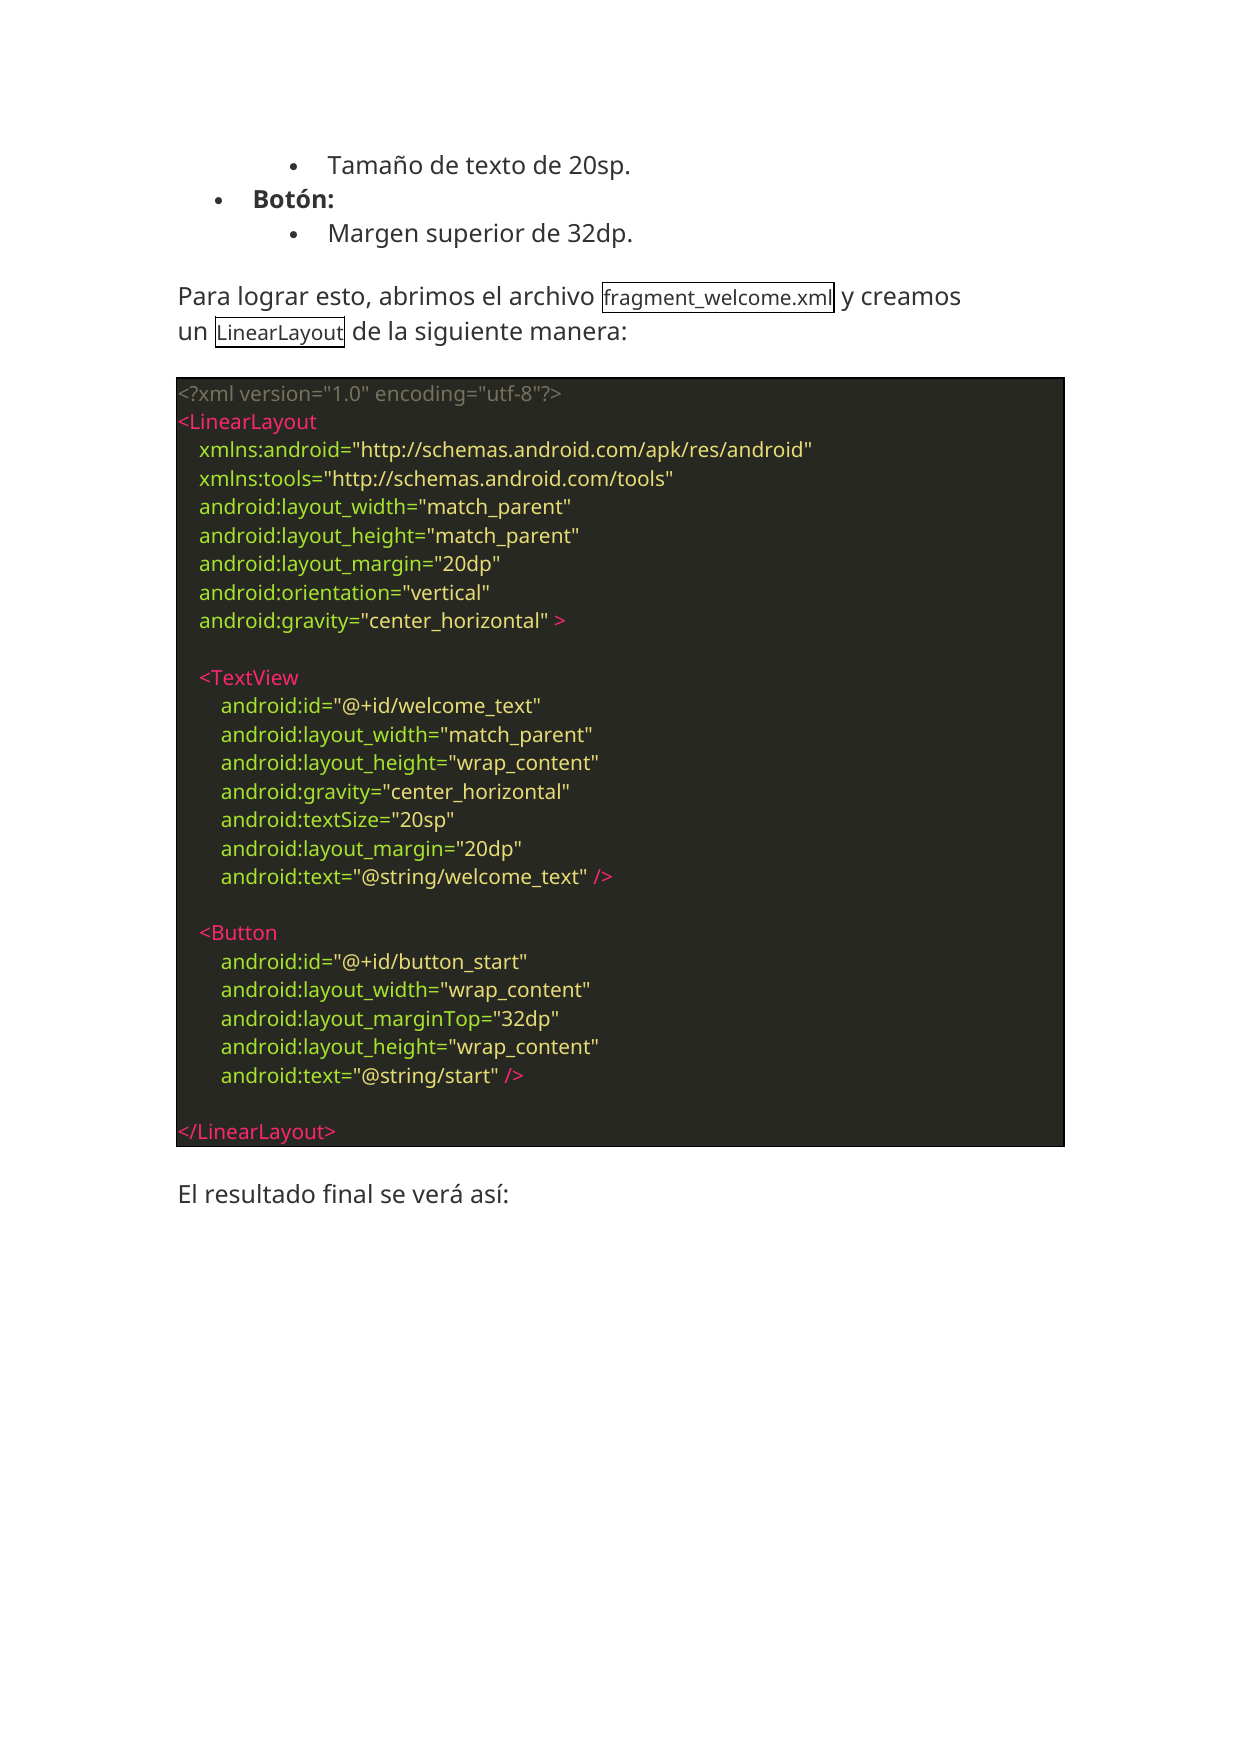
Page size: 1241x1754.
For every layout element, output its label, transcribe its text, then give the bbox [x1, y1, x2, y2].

text El resultado final se verá así: [177, 1176, 1063, 1210]
text android:layout_margin="20dp" [177, 834, 1063, 862]
text xmlns:android="http://schemas.android.com/apk/res/android" [177, 436, 1063, 464]
text android:layout_height="wrap_content" [177, 1032, 1063, 1061]
text android:gravity="center_horizontal" [177, 777, 1063, 805]
text android:text="@string/start" /> [177, 1061, 1063, 1089]
text android:text="@string/welcome_text" /> [177, 862, 1063, 891]
text android:gravity="center_horizontal" > [177, 606, 1063, 634]
text android:layout_marginTop="32dp" [177, 1004, 1063, 1032]
text <TextView [177, 663, 1063, 691]
text android:layout_height="wrap_content" [177, 748, 1063, 777]
text xmlns:tools="http://schemas.android.com/tools" [177, 464, 1063, 492]
text android:orientation="vertical" [177, 578, 1063, 606]
text <?xml version="1.0" encoding="utf-8"?> [177, 379, 1063, 407]
text android:layout_width="wrap_content" [177, 975, 1063, 1004]
list Tamaño de texto de 20sp. [290, 148, 1063, 182]
text android:textSize="20sp" [177, 805, 1063, 834]
text <Button [177, 918, 1063, 947]
text android:layout_margin="20dp" [177, 549, 1063, 578]
text android:id="@+id/welcome_text" [177, 691, 1063, 720]
text android:layout_height="match_parent" [177, 521, 1063, 549]
list Margen superior de 32dp. [290, 216, 1063, 250]
text android:layout_width="match_parent" [177, 720, 1063, 748]
text </LinearLayout> [177, 1116, 1063, 1146]
list Botón: [215, 182, 1063, 216]
text android:layout_width="match_parent" [177, 492, 1063, 521]
text Para lograr esto, abrimos el archivo fragment_welcome.xml y creamos un LinearLayout de la siguiente manera: [177, 279, 1063, 348]
text <LinearLayout [177, 407, 1063, 436]
text android:id="@+id/button_start" [177, 947, 1063, 975]
